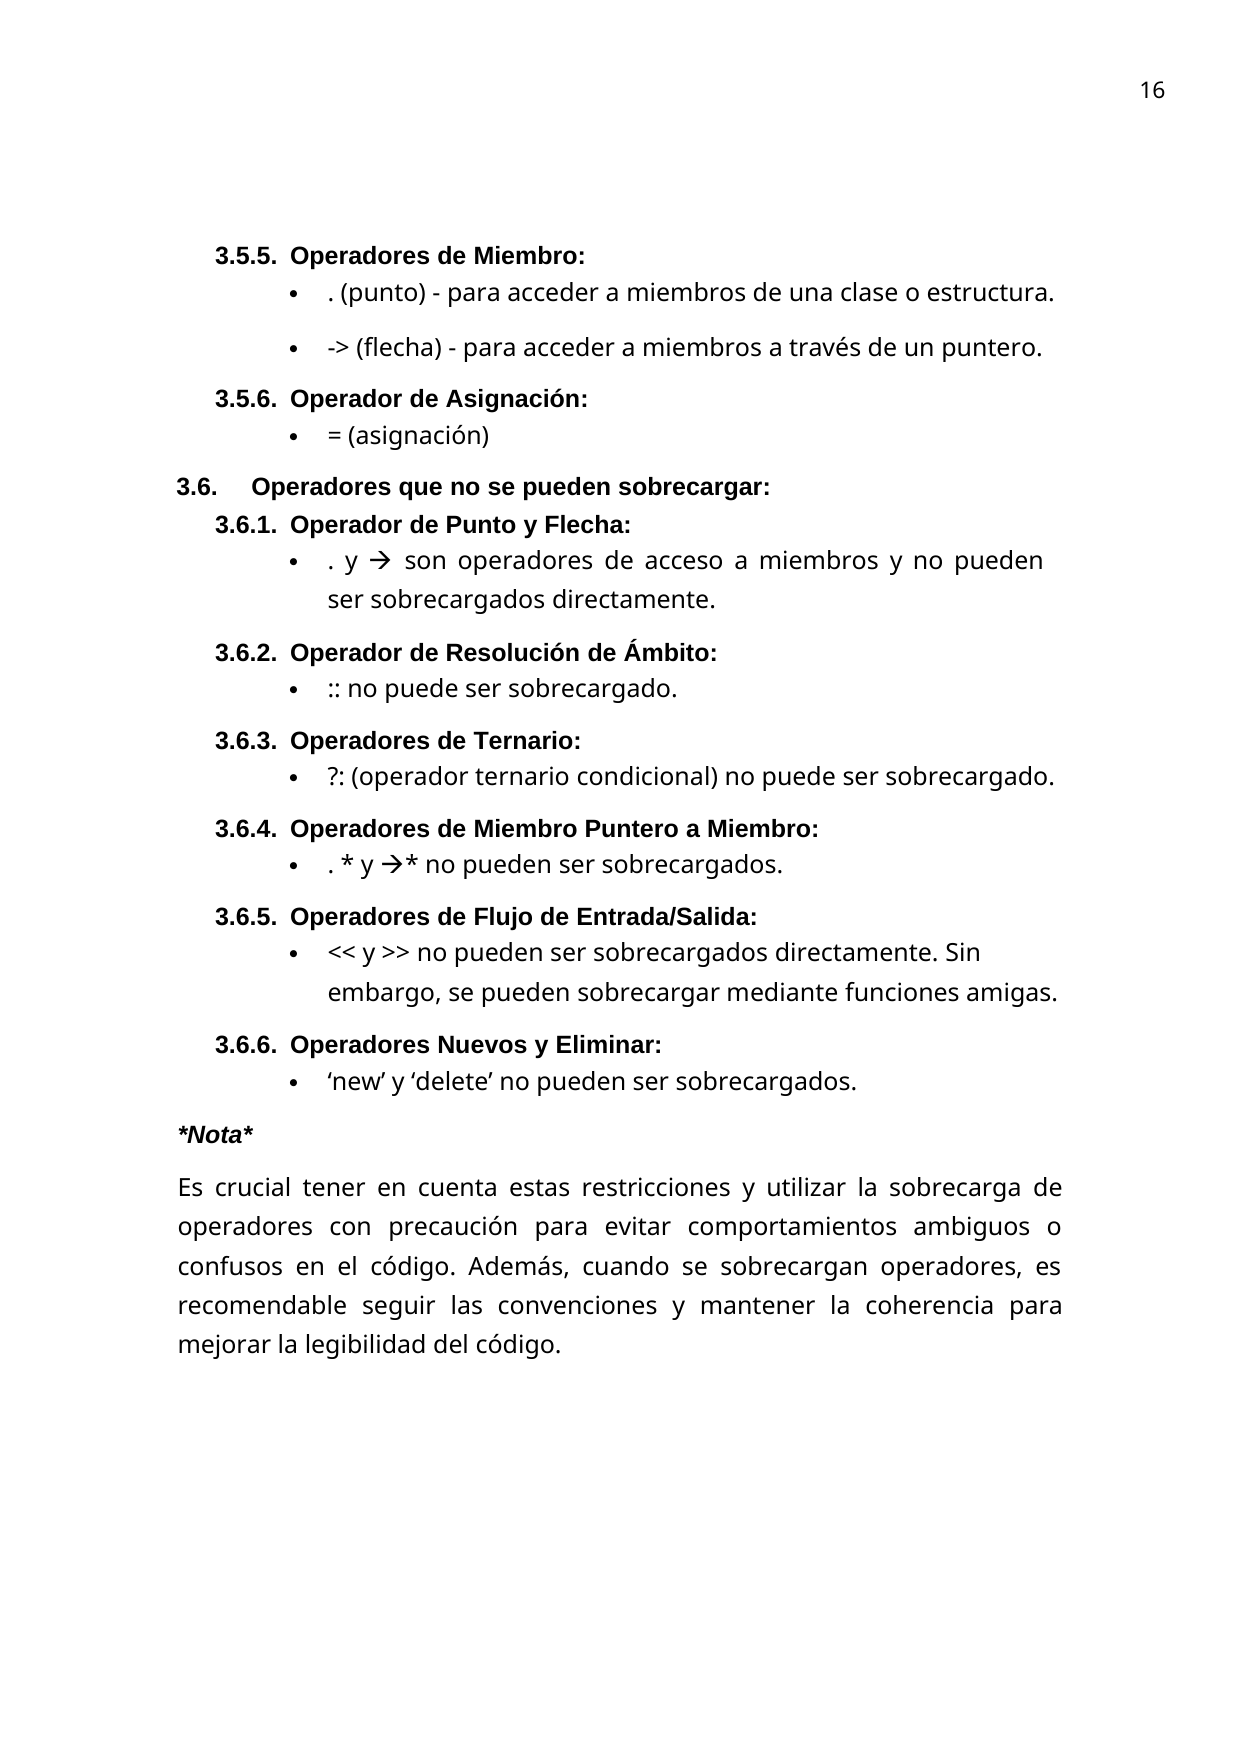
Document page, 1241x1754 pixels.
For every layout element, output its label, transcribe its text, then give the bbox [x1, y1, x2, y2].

subtitle Operadores de Flujo de Entrada/Salida: [215, 902, 1165, 931]
list . (punto) - para acceder a miembros de una clase o estructura. [290, 274, 1165, 308]
text Es crucial tener en cuenta estas restricciones y utilizar la sobrecarga de operadores con precaución para evitar comportamientos ambiguos o confusos en el código. Además, cuando se sobrecargan operadores, es recomendable seguir las convenciones y mantener la coherencia para mejorar la legibilidad del código. [177, 1170, 1063, 1361]
list . * y * no pueden ser sobrecargados. [290, 847, 1165, 881]
list ?: (operador ternario condicional) no puede ser sobrecargado. [290, 759, 1165, 793]
subtitle Operadores Nuevos y Eliminar: [215, 1030, 1165, 1059]
list ‘new’ y ‘delete’ no pueden ser sobrecargados. [290, 1063, 1165, 1097]
list << y >> no pueden ser sobrecargados directamente. Sin embargo, se pueden sobrecargar mediante funciones amigas. [290, 935, 1063, 1008]
subtitle Operador de Asignación: [215, 384, 1165, 413]
subtitle Operadores de Miembro: [215, 241, 1165, 270]
subtitle Operadores que no se pueden sobrecargar: [176, 472, 1165, 501]
subtitle *Nota* [177, 1120, 1165, 1149]
list . y son operadores de acceso a miembros y no pueden ser sobrecargados directamente. [290, 543, 1063, 616]
subtitle Operadores de Ternario: [215, 726, 1165, 754]
subtitle Operador de Punto y Flecha: [215, 509, 1165, 538]
list -> (flecha) - para acceder a miembros a través de un puntero. [290, 329, 1165, 363]
subtitle Operadores de Miembro Puntero a Miembro: [215, 814, 1165, 842]
list :: no puede ser sobrecargado. [290, 671, 1165, 705]
text = (asignación) [290, 417, 1165, 451]
subtitle Operador de Resolución de Ámbito: [215, 638, 1165, 666]
